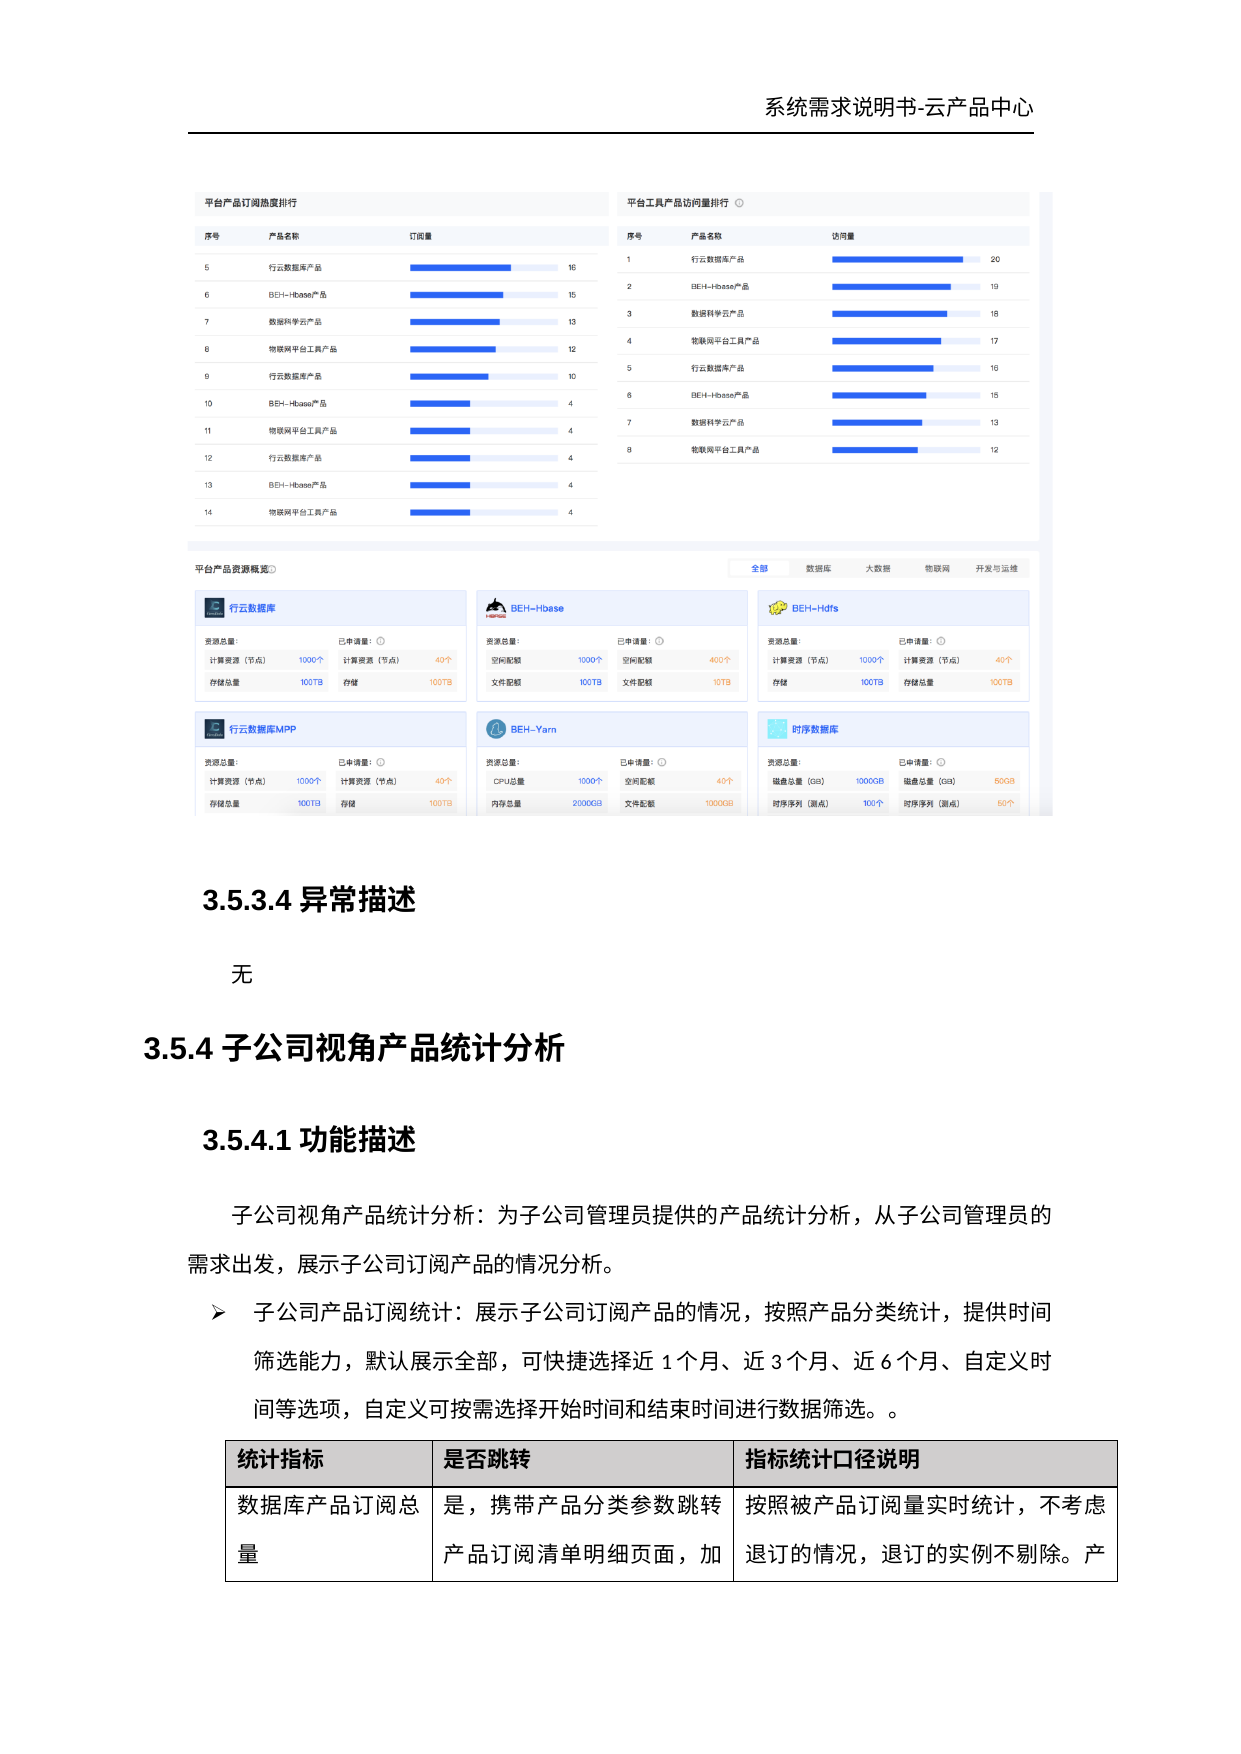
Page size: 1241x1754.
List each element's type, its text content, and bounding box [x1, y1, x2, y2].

list 子公司产品订阅统计：展示子公司订阅产品的情况，按照产品分类统计，提供时间筛选能力，默认展示全部，可快捷选择近1个月、近3个月、近6个月、自定义时间等选项，自定义可按需选择开始时间和结束时间进行数据筛选。。 [210, 1294, 1053, 1424]
subtitle 子公司视角产品统计分析 [69, 1013, 1053, 1078]
table_header 指标统计口径说明 [734, 1441, 1117, 1486]
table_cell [734, 1488, 1117, 1581]
text 子公司视角产品统计分析：为子公司管理员提供的产品统计分析，从子公司管理员的需求出发，展示子公司订阅产品的情况分析。 [187, 1197, 1053, 1279]
table_cell 数据库产品订阅总量 [226, 1488, 432, 1581]
subtitle 异常描述 [202, 865, 1053, 930]
table_header 是否跳转 [433, 1441, 733, 1486]
picture [187, 192, 1053, 816]
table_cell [433, 1488, 733, 1581]
text 无 [187, 956, 1053, 989]
table_header 统计指标 [226, 1441, 432, 1486]
subtitle 功能描述 [202, 1106, 1053, 1171]
